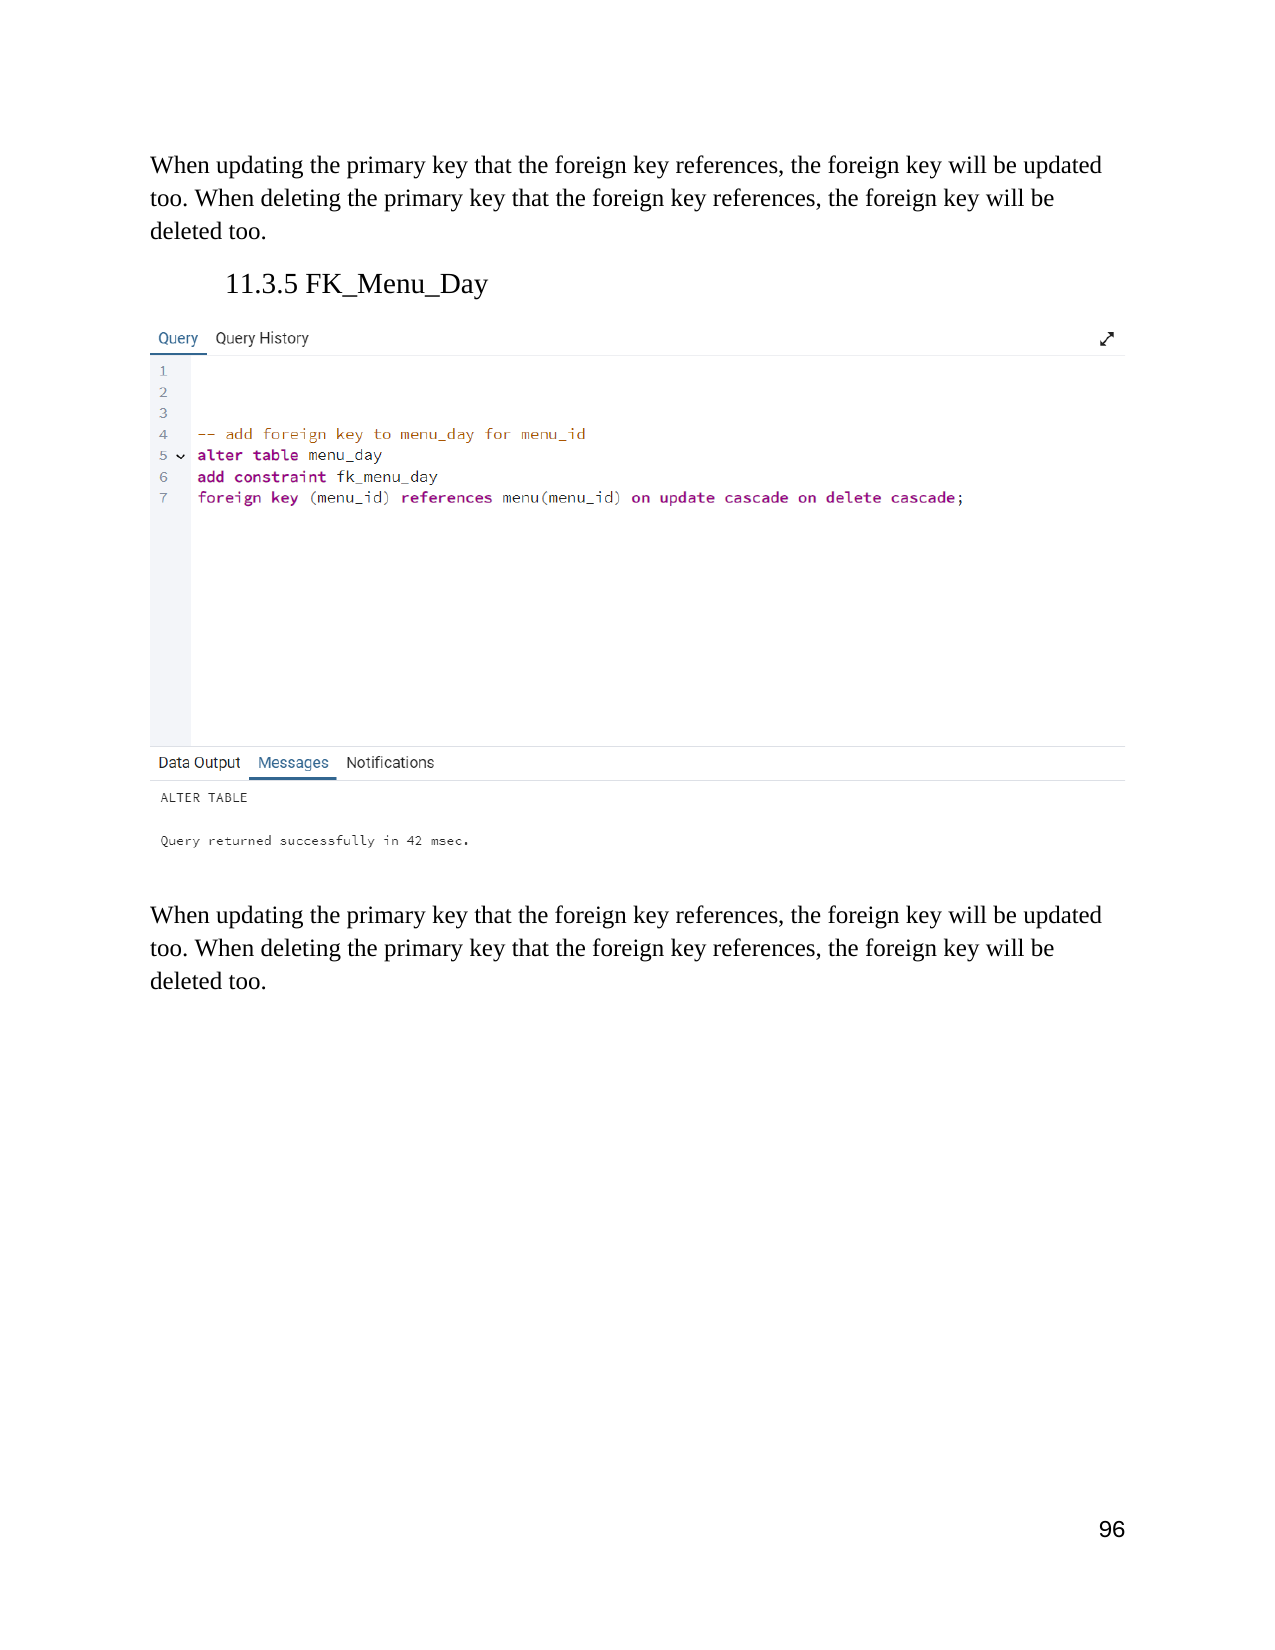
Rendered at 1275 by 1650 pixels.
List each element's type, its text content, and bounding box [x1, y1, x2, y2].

text When updating the primary key that the foreign key references, the foreign key will be updated too. When deleting the primary key that the foreign key references, the foreign key will be deleted too. [150, 150, 1125, 245]
picture [150, 324, 1125, 879]
text When updating the primary key that the foreign key references, the foreign key will be updated too. When deleting the primary key that the foreign key references, the foreign key will be deleted too. [150, 900, 1125, 994]
subtitle 11.3.5 FK_Menu_Day [225, 266, 1125, 299]
